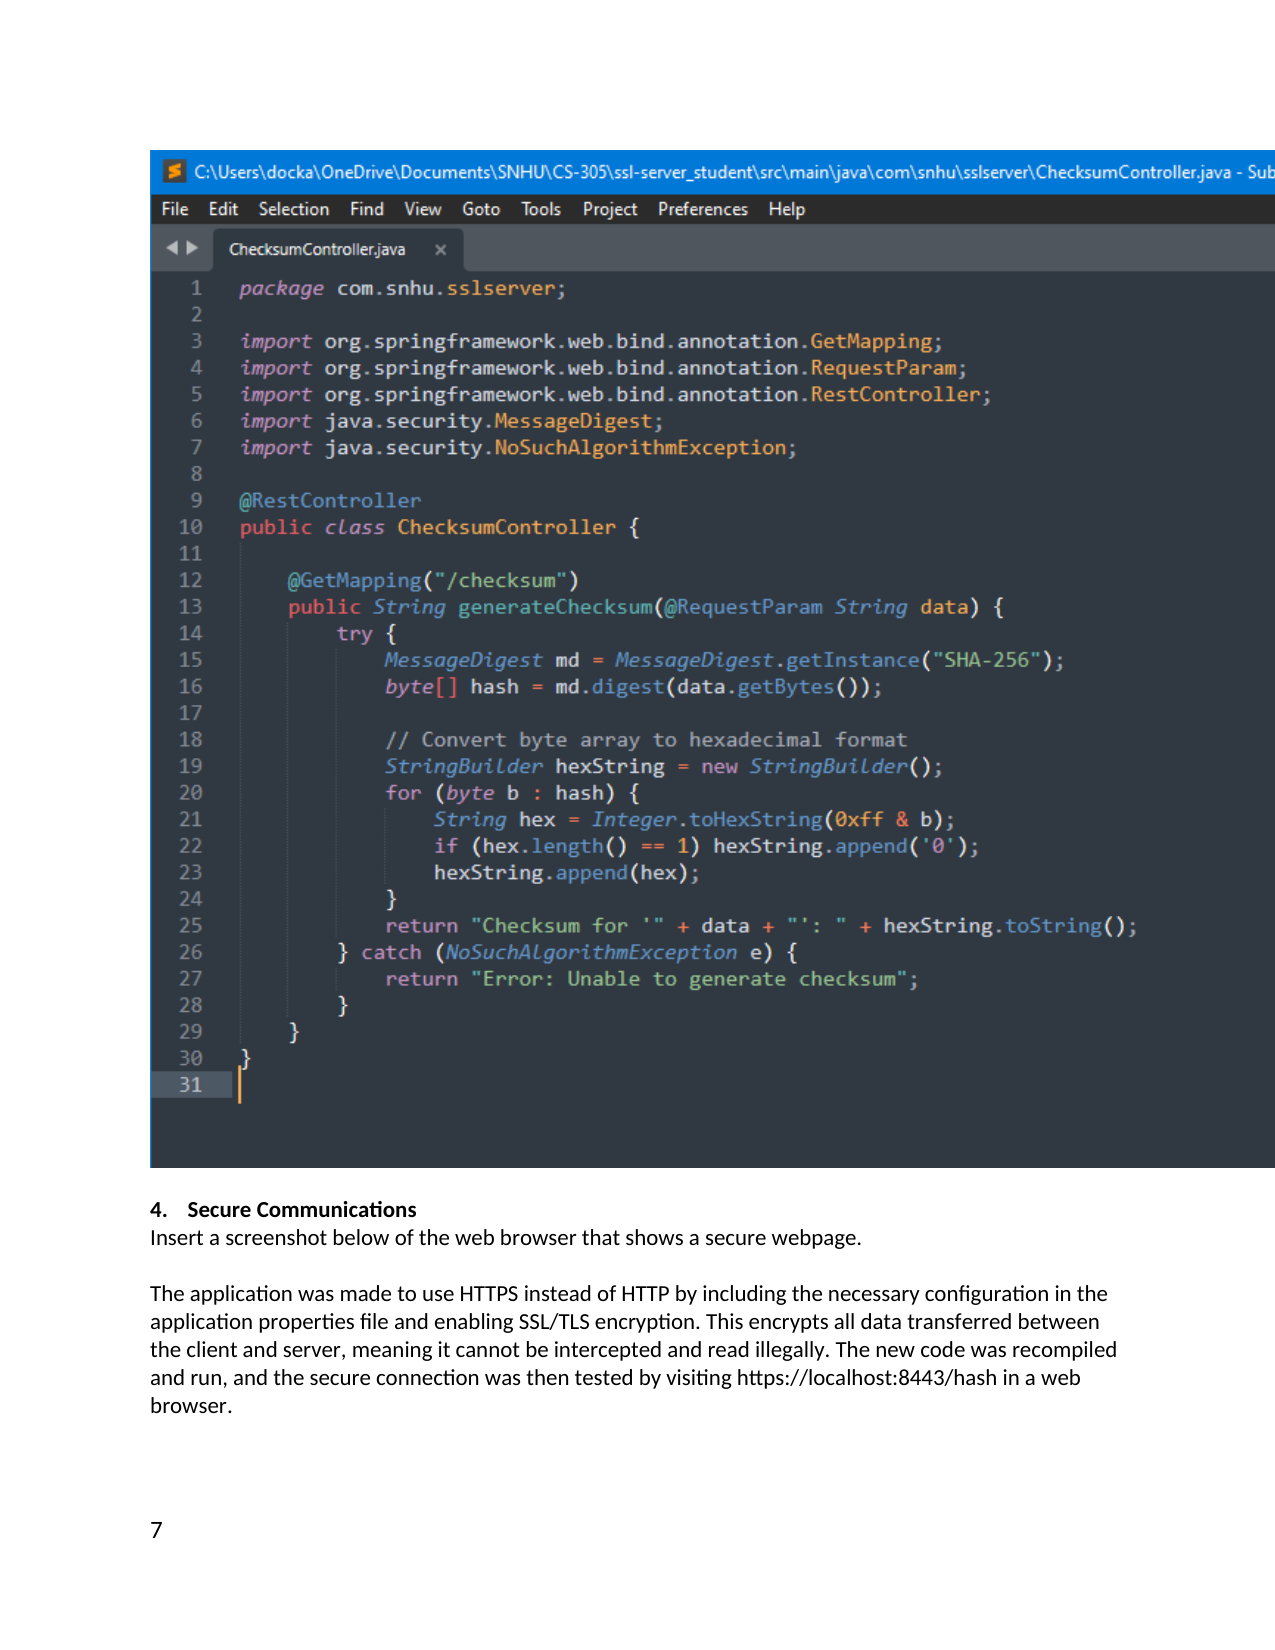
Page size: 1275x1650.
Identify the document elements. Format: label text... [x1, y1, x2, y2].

text The application was made to use HTTPS instead of HTTP by including the necessary configuration in the application properties file and enabling SSL/TLS encryption. This encrypts all data transferred between the client and server, meaning it cannot be intercepted and read illegally. The new code was recompiled and run, and the secure connection was then tested by visiting https://localhost:8443/hash in a web browser. [150, 1279, 1125, 1419]
text Insert a screenshot below of the web browser that shows a secure webpage. [150, 1223, 1125, 1251]
subtitle Secure Communications [150, 1195, 1125, 1223]
picture [150, 150, 1275, 1168]
